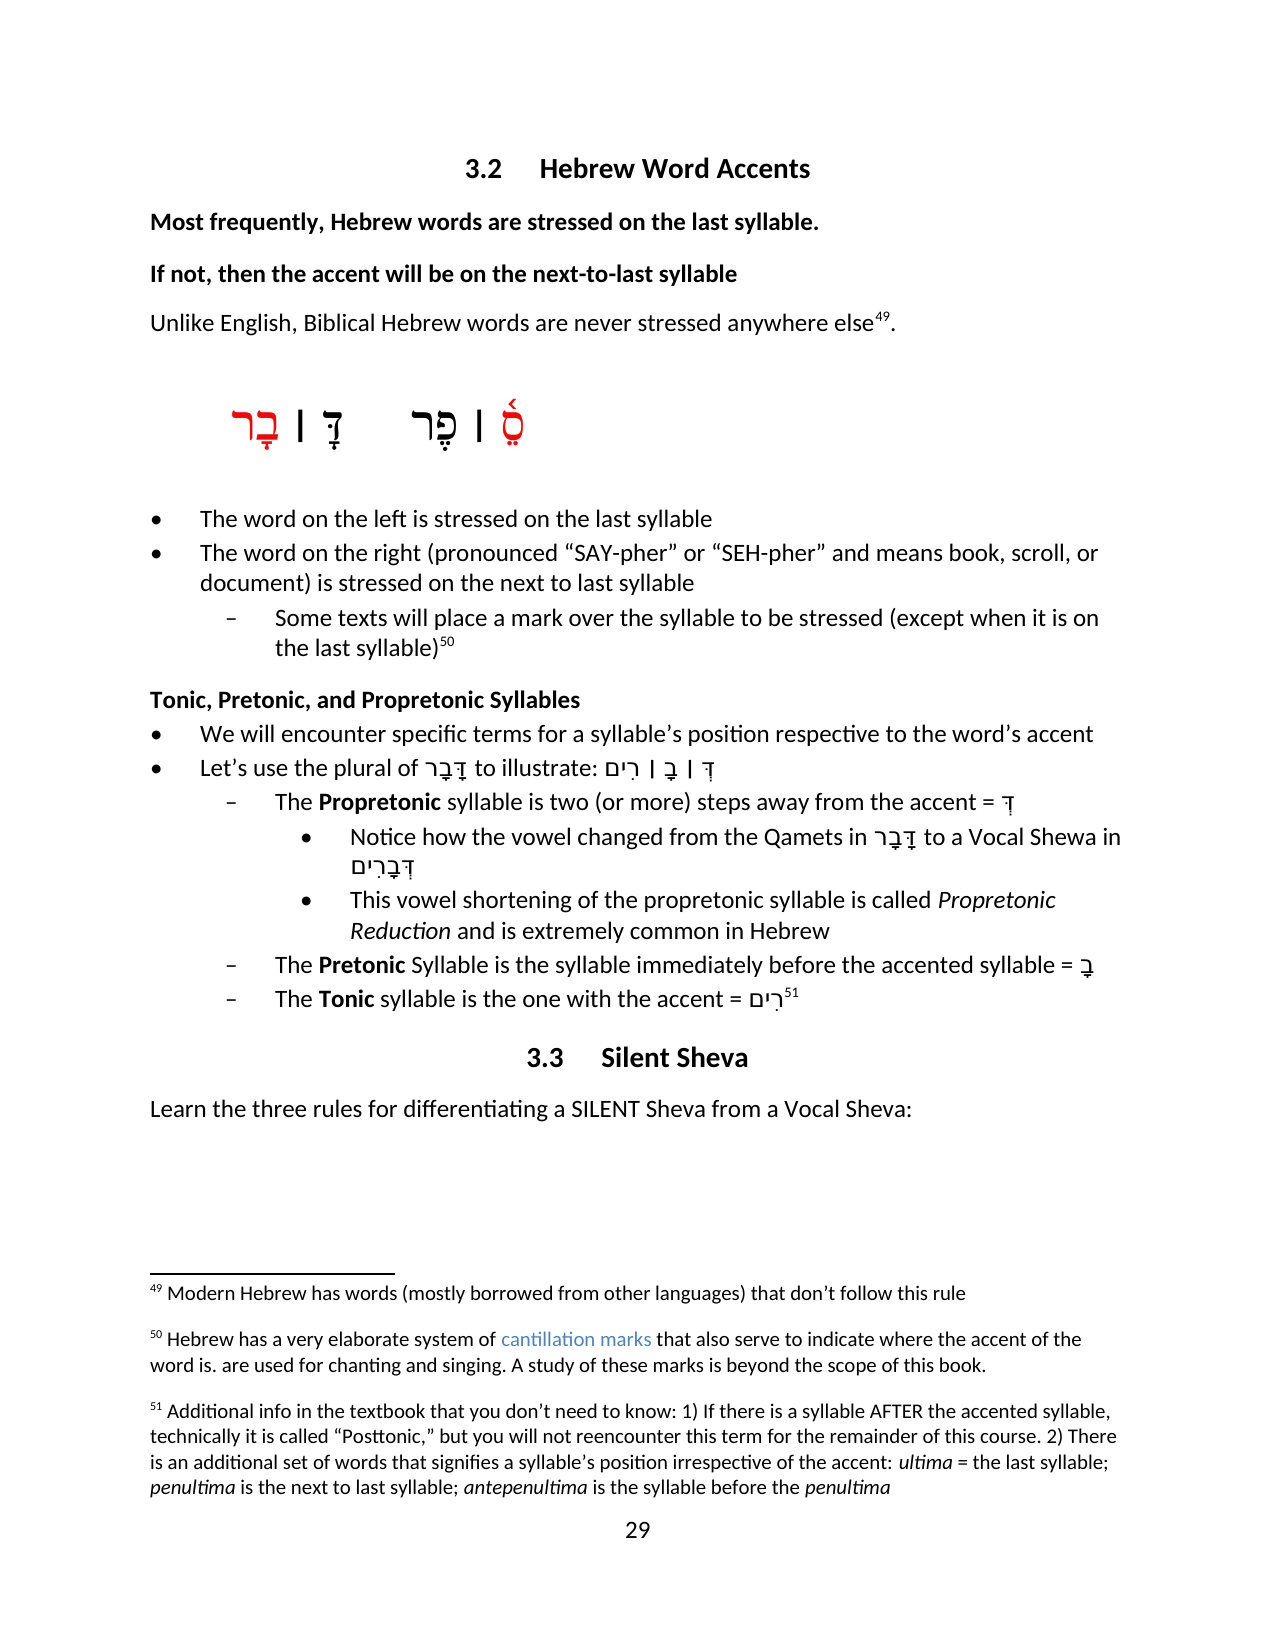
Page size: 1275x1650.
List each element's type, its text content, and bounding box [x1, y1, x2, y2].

list The word on the left is stressed on the last syllable [150, 503, 1125, 533]
list The Tonic syllable is the one with the accent = רִים [225, 983, 1125, 1014]
subtitle 3.2 Hebrew Word Accents [150, 150, 1125, 186]
picture [168, 356, 586, 484]
list Some texts will place a mark over the syllable to be stressed (except when it is on the last syllable) [225, 602, 1125, 663]
list This vowel shortening of the propretonic syllable is called Propretonic Reduction and is extremely common in Hebrew [300, 884, 1125, 945]
subtitle Most frequently, Hebrew words are stressed on the last syllable. [150, 206, 1125, 237]
list Let’s use the plural of דָּבָר to illustrate: דְּ ׀ בָ ׀ רִים [150, 752, 1125, 783]
list The word on the right (pronounced “SAY-pher” or “SEH-pher” and means book, scroll, or document) is stressed on the next to last syllable [150, 537, 1125, 598]
list The Propretonic syllable is two (or more) steps away from the accent = דְּ [225, 787, 1125, 817]
subtitle 3.3 Silent Sheva [150, 1039, 1125, 1074]
subtitle Tonic, Pretonic, and Propretonic Syllables [150, 684, 1125, 714]
list The Pretonic Syllable is the syllable immediately before the accented syllable = בָ [225, 949, 1125, 979]
text Unlike English, Biblical Hebrew words are never stressed anywhere else. [150, 307, 1125, 338]
subtitle If not, then the accent will be on the next-to-last syllable [150, 258, 1125, 288]
list Notice how the vowel changed from the Qamets in דָּבָר to a Vocal Shewa in דְּבָרִים [300, 821, 1125, 881]
text Learn the three rules for differentiating a SILENT Sheva from a Vocal Sheva: [150, 1093, 1125, 1124]
list We will encounter specific terms for a syllable’s position respective to the word’s accent [150, 718, 1125, 748]
